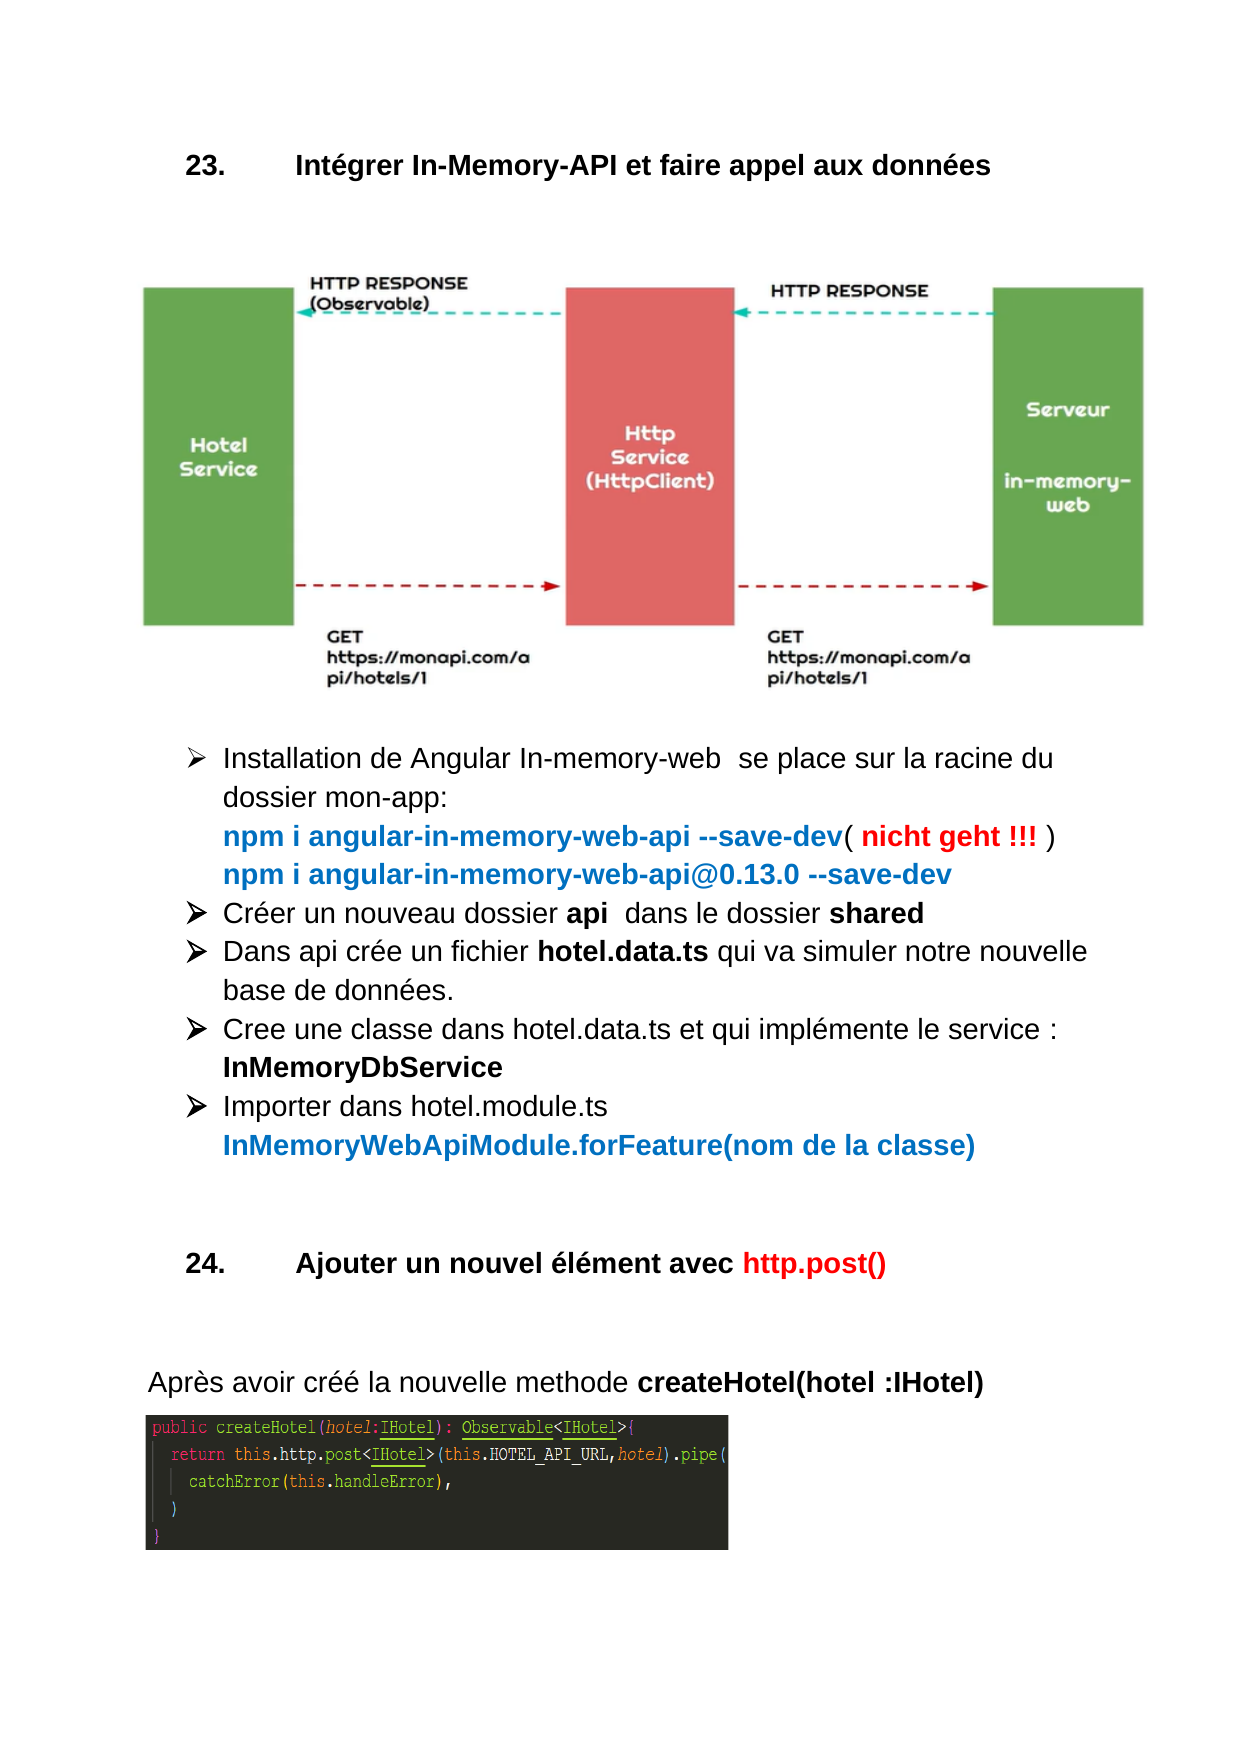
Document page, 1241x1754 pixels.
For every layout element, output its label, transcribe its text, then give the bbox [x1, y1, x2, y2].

list npm i angular-in-memory-web-api --save-dev( nicht geht !!! ) [223, 819, 1093, 852]
list Cree une classe dans hotel.data.ts et qui implémente le service : InMemoryDbService [185, 1012, 1093, 1084]
list Installation de Angular In-memory-web se place sur la racine du dossier mon-app: [185, 741, 1093, 814]
picture [145, 1415, 729, 1550]
list Créer un nouveau dossier api dans le dossier shared [185, 896, 1093, 929]
list npm i angular-in-memory-web-api@0.13.0 --save-dev [223, 857, 1093, 891]
text Après avoir créé la nouvelle methode createHotel(hotel :IHotel) [148, 1365, 1093, 1399]
list Importer dans hotel.module.ts InMemoryWebApiModule.forFeature(nom de la classe) [185, 1089, 1093, 1161]
list Ajouter un nouvel élément avec http.post() [185, 1247, 1093, 1280]
list Dans api crée un fichier hotel.data.ts qui va simuler notre nouvelle base de données. [185, 934, 1093, 1007]
picture [89, 228, 1168, 703]
list Intégrer In-Memory-API et faire appel aux données [185, 148, 1093, 181]
